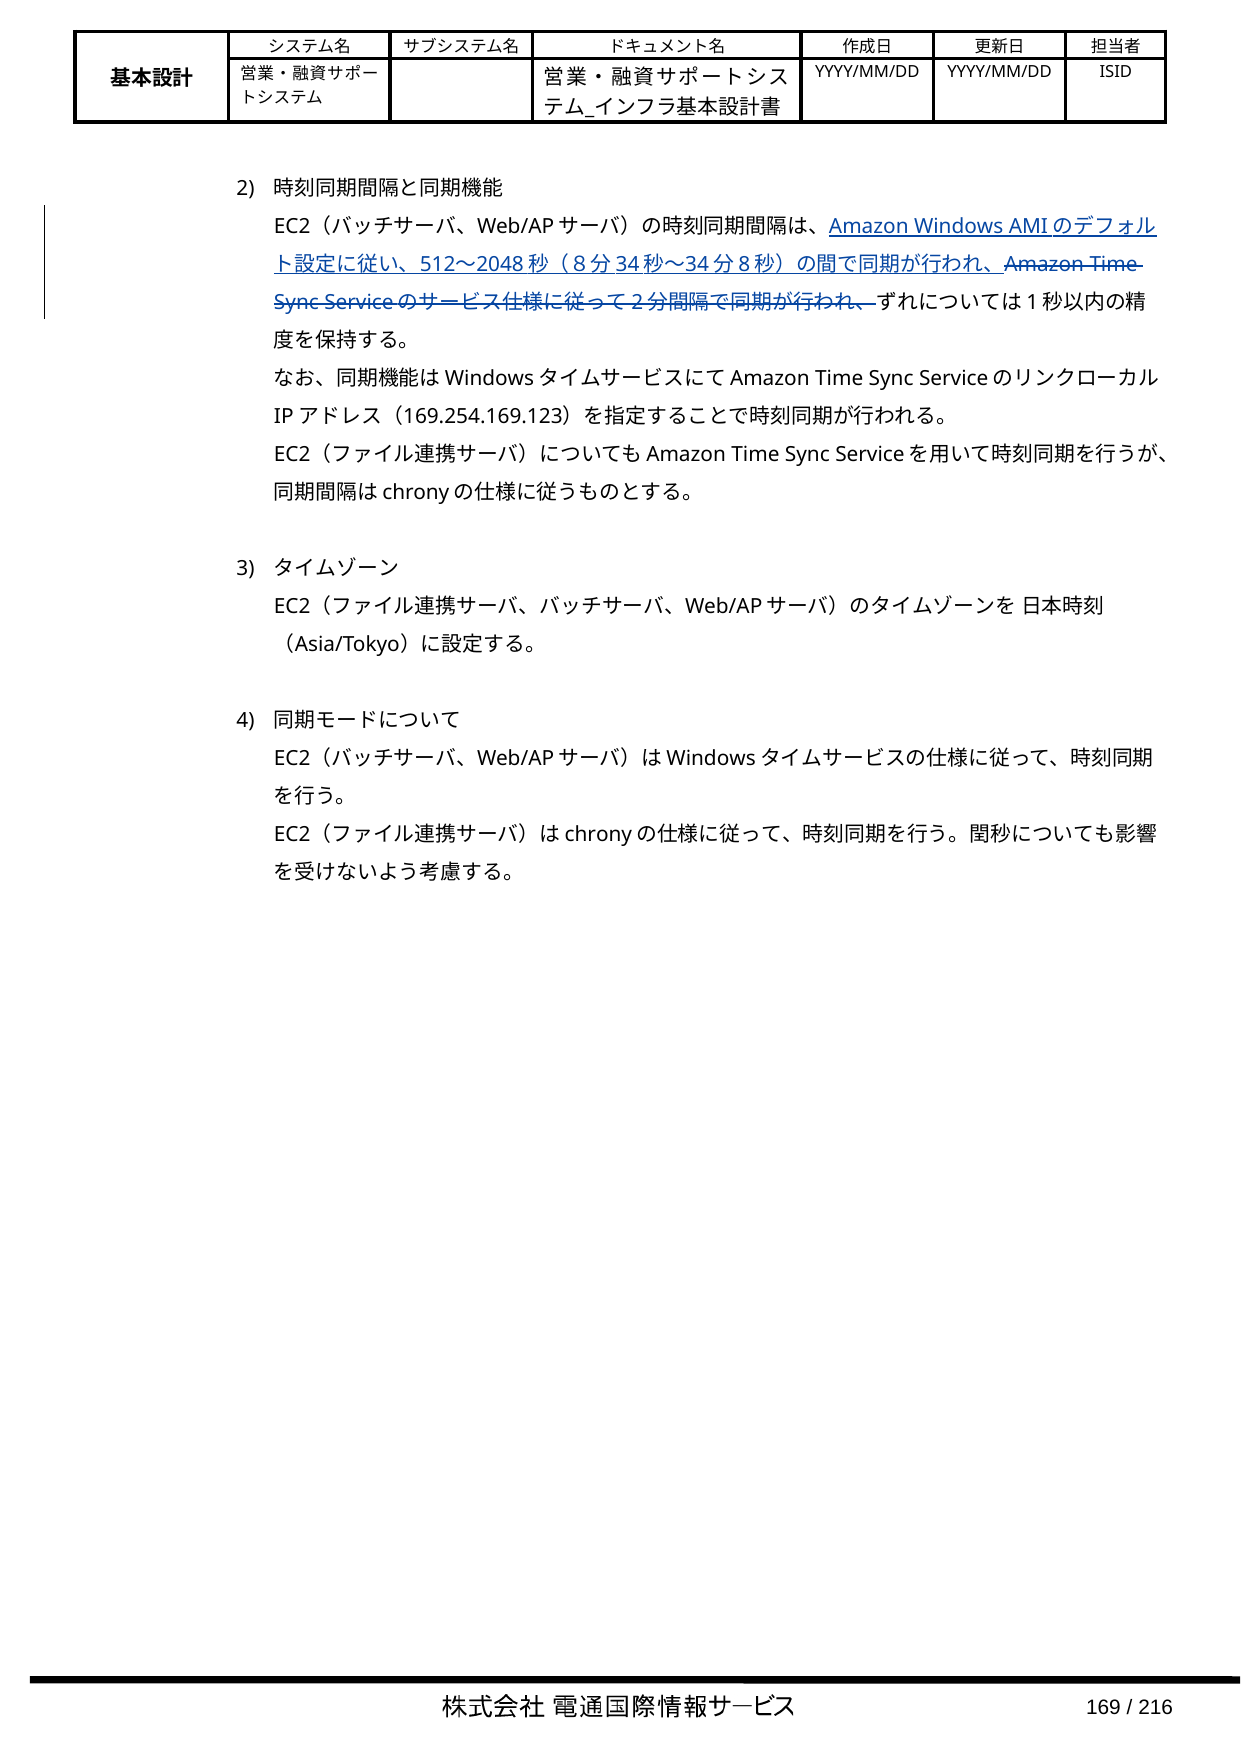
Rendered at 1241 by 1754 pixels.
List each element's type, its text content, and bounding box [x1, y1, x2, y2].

text EC2（バッチサーバ、Web/APサーバ）はWindowsタイムサービスの仕様に従って、時刻同期を行う。 [274, 737, 1160, 813]
list タイムゾーン [236, 547, 1160, 585]
text EC2（ファイル連携サーバ、バッチサーバ、Web/APサーバ）のタイムゾーンを 日本時刻（Asia/Tokyo）に設定する。 [274, 585, 1160, 661]
text EC2（ファイル連携サーバ）はchronyの仕様に従って、時刻同期を行う。閏秒についても影響を受けないよう考慮する。 [274, 813, 1160, 889]
list 同期モードについて [236, 699, 1160, 737]
text EC2（ファイル連携サーバ）についてもAmazon Time Sync Serviceを用いて時刻同期を行うが、同期間隔はchronyの仕様に従うものとする。 [274, 433, 1160, 509]
list 時刻同期間隔と同期機能 [236, 167, 1160, 205]
picture [442, 1694, 794, 1718]
text EC2（バッチサーバ、Web/APサーバ）の時刻同期間隔は、ずれについては1秒以内の精度を保持する。 [274, 205, 1160, 357]
text なお、同期機能はWindowsタイムサービスにてAmazon Time Sync Serviceのリンクローカル IP アドレス（169.254.169.123）を指定することで時刻同期が行われる。 [274, 357, 1160, 433]
